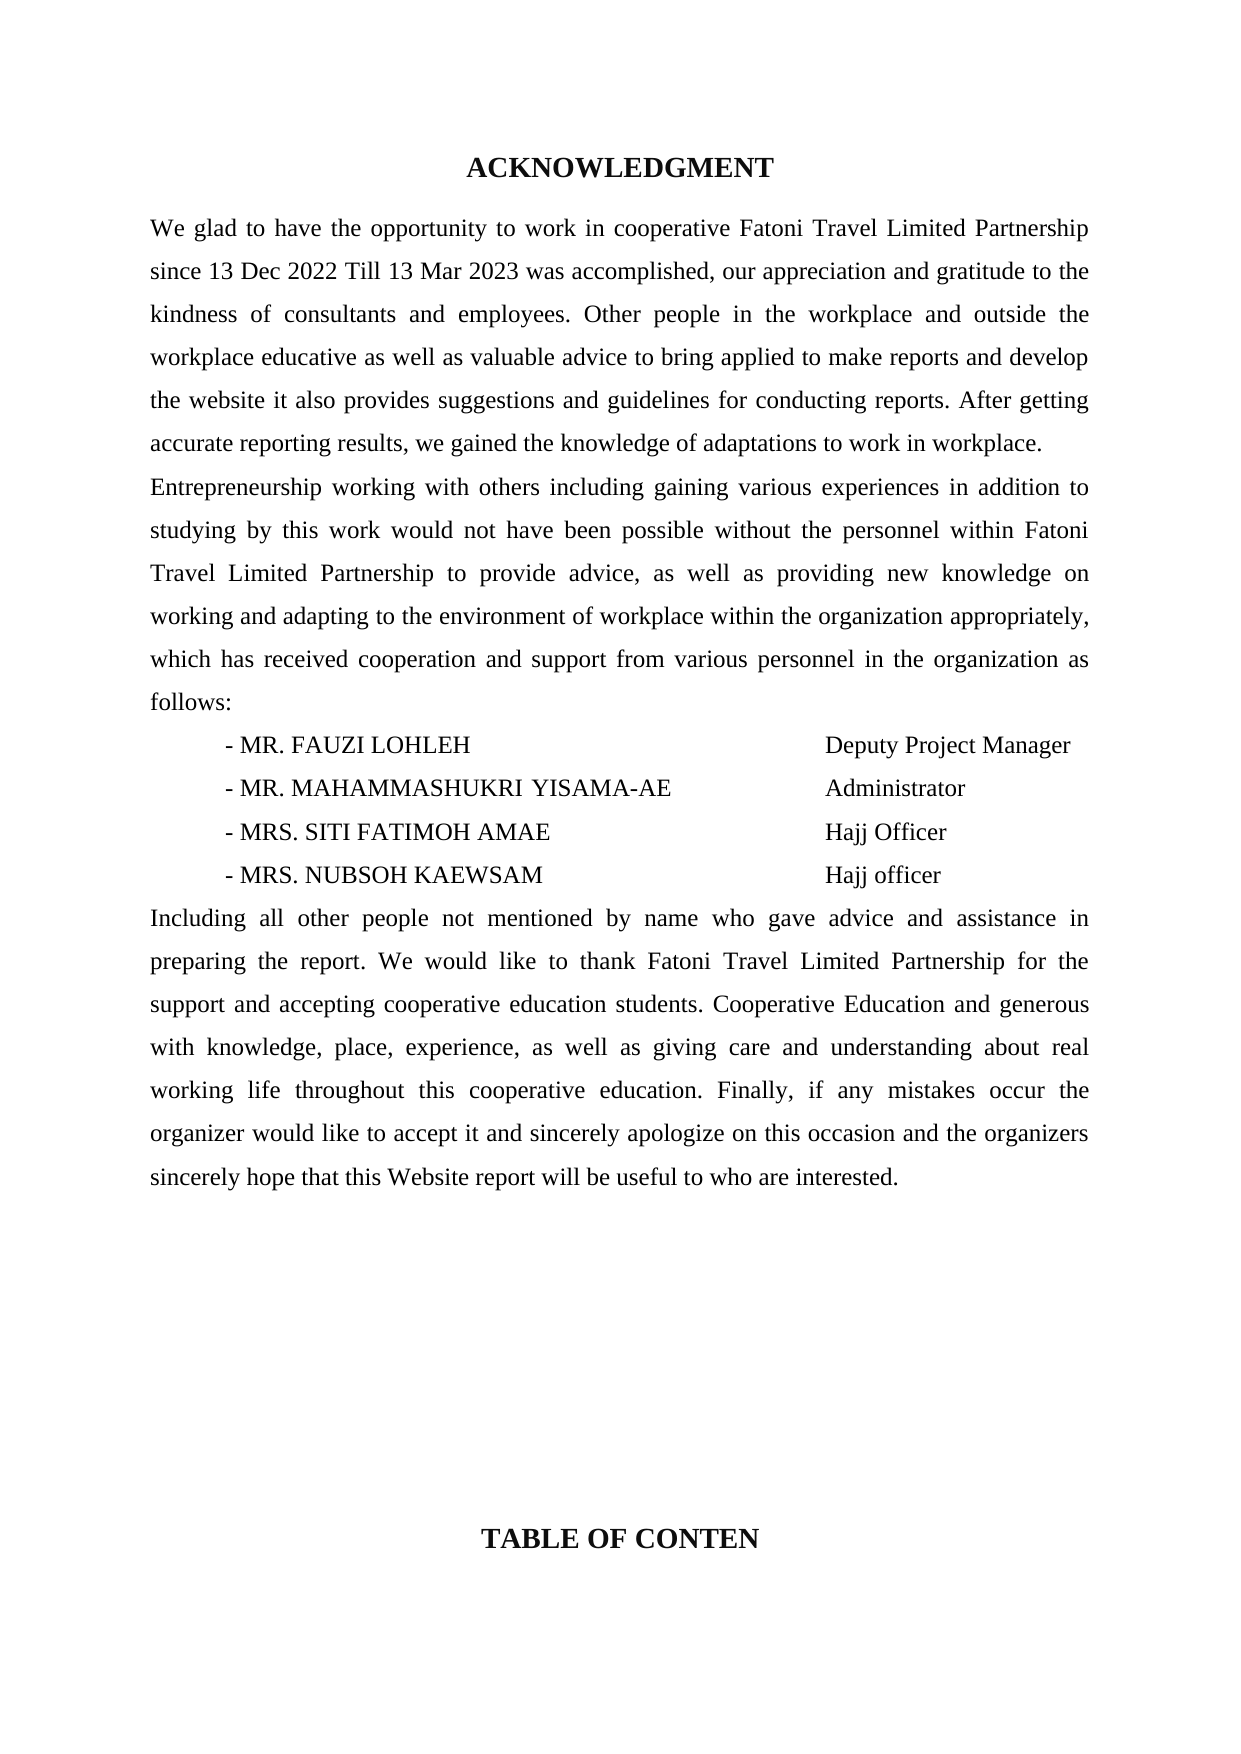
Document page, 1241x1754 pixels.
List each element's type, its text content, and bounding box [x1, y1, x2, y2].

text Including all other people not mentioned by name who gave advice and assistance in preparing the report. We would like to thank Fatoni Travel Limited Partnership for the support and accepting cooperative education students. Cooperative Education and generous with knowledge, place, experience, as well as giving care and understanding about real working life throughout this cooperative education. Finally, if any mistakes occur the organizer would like to accept it and sincerely apologize on this occasion and the organizers sincerely hope that this Website report will be useful to who are interested. [150, 903, 1090, 1190]
text Entrepreneurship working with others including gaining various experiences in addition to studying by this work would not have been possible without the personnel within Fatoni Travel Limited Partnership to provide advice, as well as providing new knowledge on working and adapting to the environment of workplace within the organization appropriately, which has received cooperation and support from various personnel in the organization as follows: [150, 472, 1090, 716]
text We glad to have the opportunity to work in cooperative Fatoni Travel Limited Partnership since 13 Dec 2022 Till 13 Mar 2023 was accomplished, our appreciation and gratitude to the kindness of consultants and employees. Other people in the workplace and outside the workplace educative as well as valuable advice to bring applied to make reports and develop the website it also provides suggestions and guidelines for conducting reports. After getting accurate reporting results, we gained the knowledge of adaptations to work in workplace. [150, 213, 1090, 457]
text - MRS. SITI FATIMOH AMAE Hajj Officer [225, 817, 1090, 845]
text - MR. FAUZI LOHLEH Deputy Project Manager [225, 730, 1090, 759]
subtitle ACKNOWLEDGMENT [150, 150, 1090, 183]
text - MRS. NUBSOH KAEWSAM Hajj officer [150, 860, 1090, 888]
text - MR. MAHAMMASHUKRI YISAMA-AE Administrator [225, 773, 1090, 802]
subtitle TABLE OF CONTEN [150, 1521, 1090, 1554]
